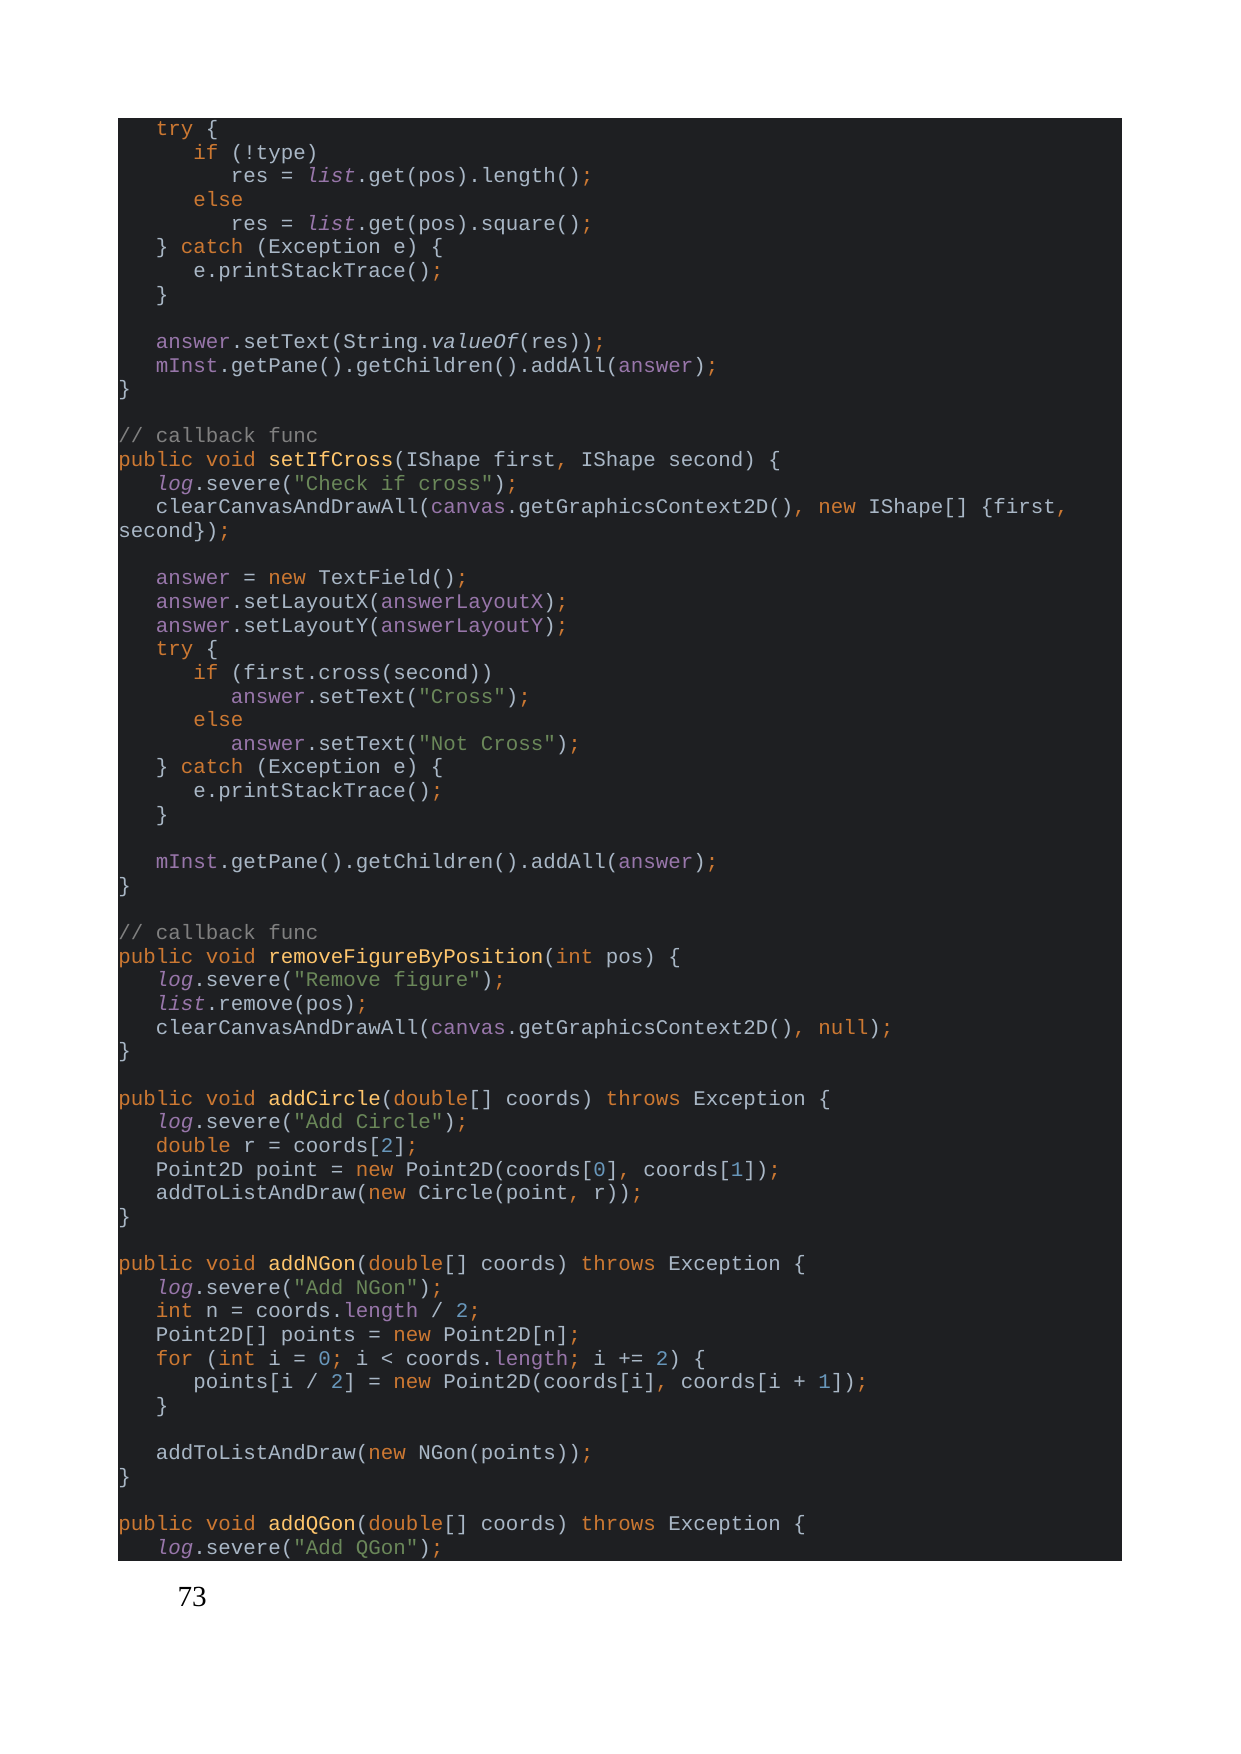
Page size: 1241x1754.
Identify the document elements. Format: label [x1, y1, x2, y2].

text [118, 118, 1122, 1561]
